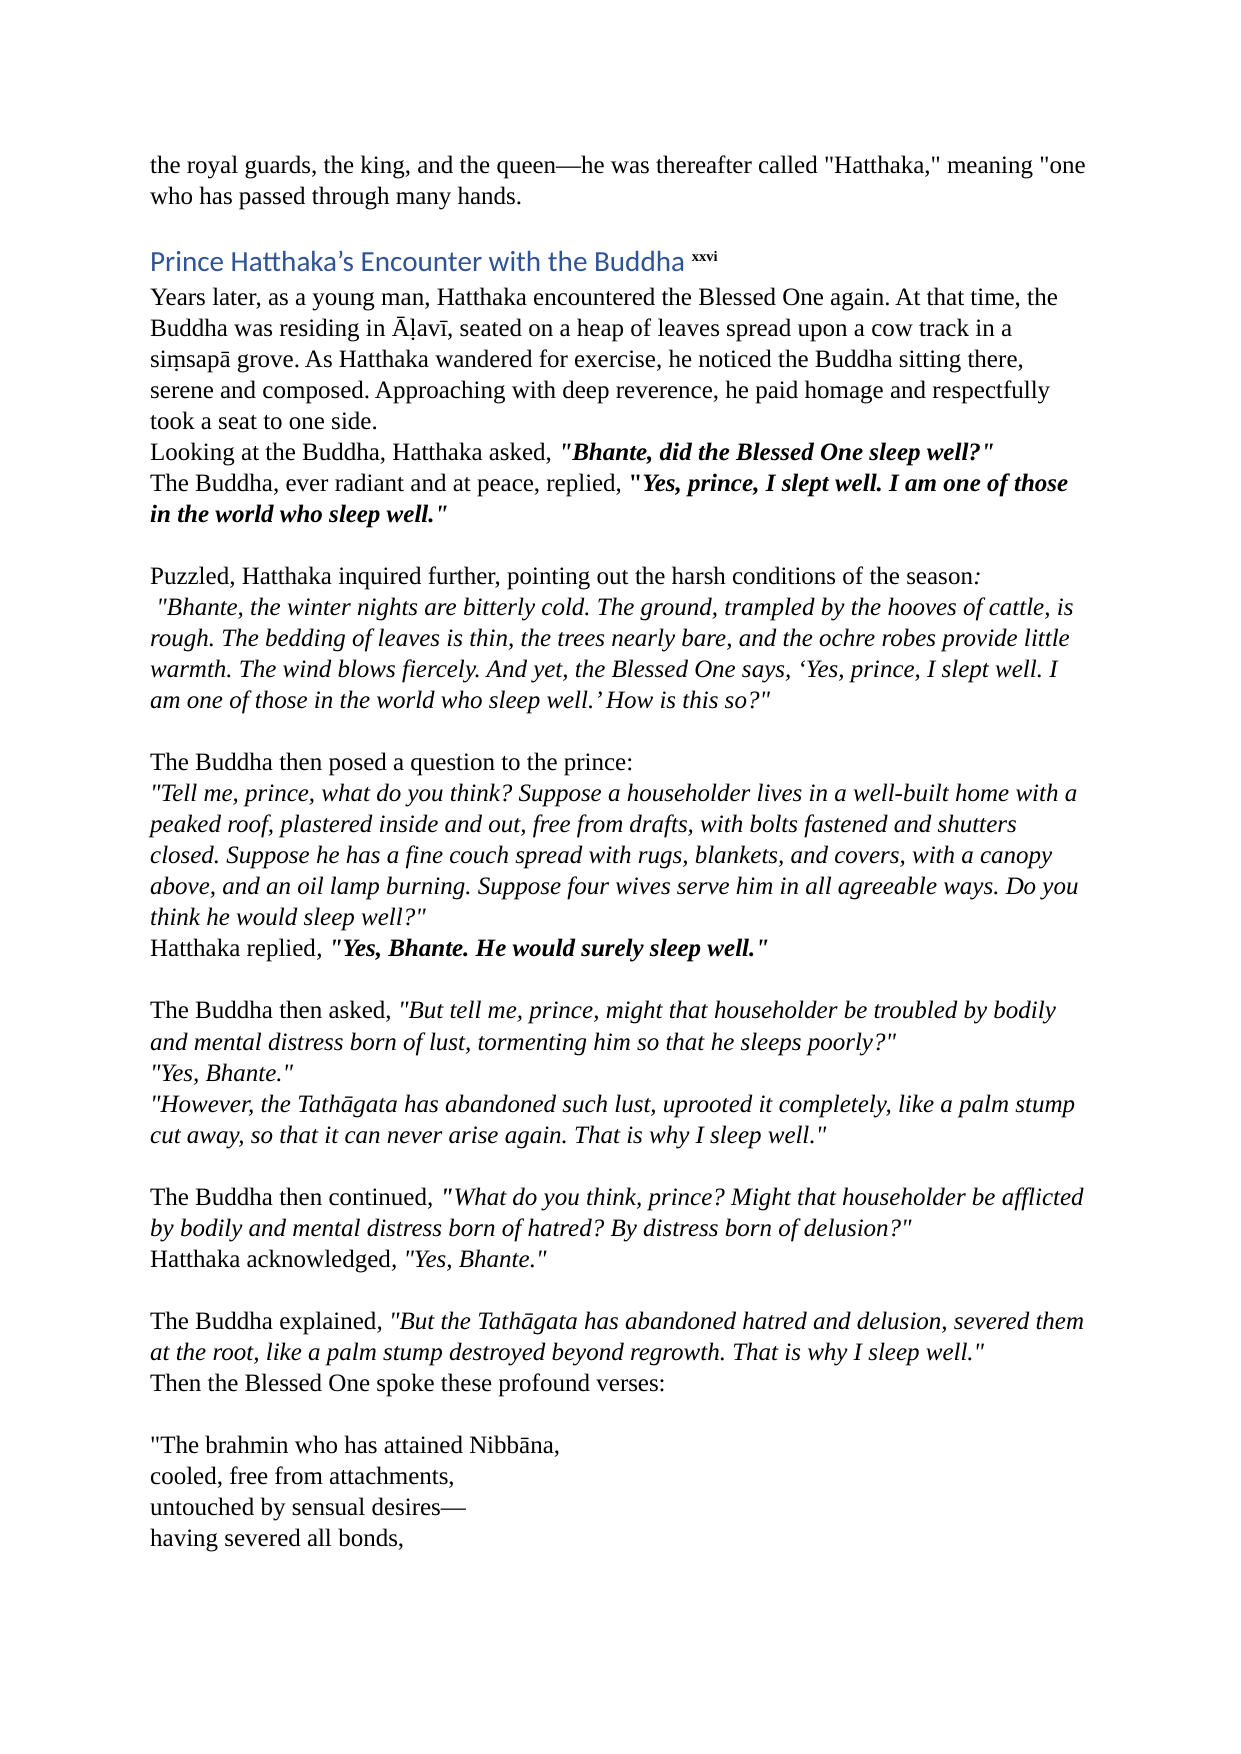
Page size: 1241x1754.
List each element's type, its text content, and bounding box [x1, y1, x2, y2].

text "Yes, Bhante." [150, 1058, 1090, 1086]
text Hatthaka acknowledged, "Yes, Bhante." [150, 1244, 1090, 1273]
text Looking at the Buddha, Hatthaka asked, "Bhante, did the Blessed One sleep well?" [150, 437, 1090, 466]
text Years later, as a young man, Hatthaka encountered the Blessed One again. At that time, the Buddha was residing in Āḷavī, seated on a heap of leaves spread upon a cow track in a siṃsapā grove. As Hatthaka wandered for exercise, he noticed the Buddha sitting there, serene and composed. Approaching with deep reverence, he paid homage and respectfully took a seat to one side. [150, 282, 1090, 434]
text Puzzled, Hatthaka inquired further, pointing out the harsh conditions of the season: [150, 561, 1090, 590]
text Hatthaka replied, "Yes, Bhante. He would surely sleep well." [150, 933, 1090, 962]
text "However, the Tathāgata has abandoned such lust, uprooted it completely, like a palm stump cut away, so that it can never arise again. That is why I sleep well." [150, 1089, 1090, 1148]
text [150, 150, 1090, 210]
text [150, 1430, 1090, 1552]
text "Tell me, prince, what do you think? Suppose a householder lives in a well-built home with a peaked roof, plastered inside and out, free from drafts, with bolts fastened and shutters closed. Suppose he has a fine couch spread with rugs, blankets, and covers, with a canopy above, and an oil lamp burning. Suppose four wives serve him in all agreeable ways. Do you think he would sleep well?" [150, 778, 1090, 931]
text "Bhante, the winter nights are bitterly cold. The ground, trampled by the hooves of cattle, is rough. The bedding of leaves is thin, the trees nearly bare, and the ochre robes provide little warmth. The wind blows fiercely. And yet, the Blessed One says, ‘Yes, prince, I slept well. I am one of those in the world who sleep well.’ How is this so?" [150, 592, 1090, 714]
text The Buddha, ever radiant and at peace, replied, "Yes, prince, I slept well. I am one of those in the world who sleep well." [150, 468, 1090, 528]
text The Buddha then continued, "What do you think, prince? Might that householder be afflicted by bodily and mental distress born of hatred? By distress born of delusion?" [150, 1182, 1090, 1242]
text The Buddha explained, "But the Tathāgata has abandoned hatred and delusion, severed them at the root, like a palm stump destroyed beyond regrowth. That is why I sleep well." [150, 1306, 1090, 1366]
text Prince Hatthaka’s Encounter with the Buddha [150, 243, 1090, 279]
text The Buddha then asked, "But tell me, prince, might that householder be troubled by bodily and mental distress born of lust, tormenting him so that he sleeps poorly?" [150, 996, 1090, 1055]
text Then the Blessed One spoke these profound verses: [150, 1368, 1090, 1397]
text The Buddha then posed a question to the prince: [150, 747, 1090, 776]
